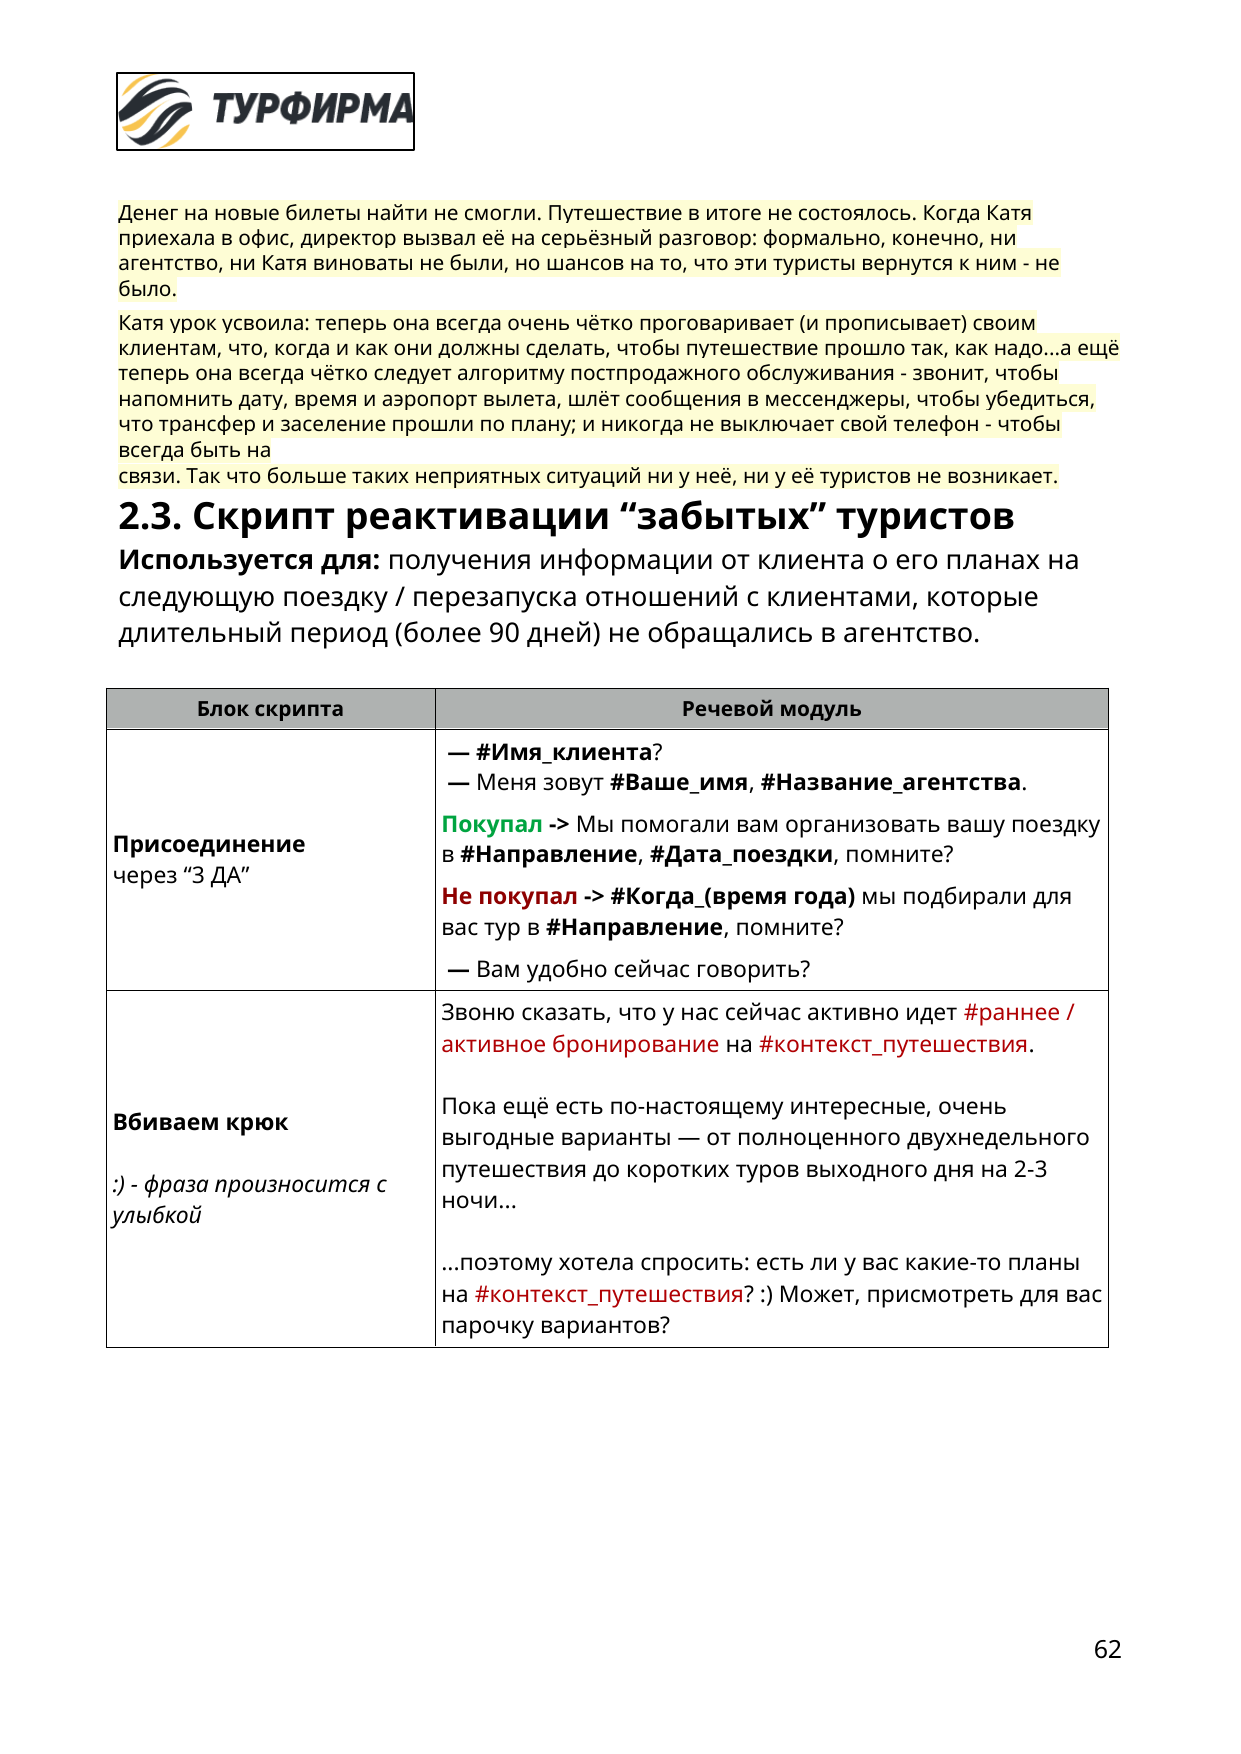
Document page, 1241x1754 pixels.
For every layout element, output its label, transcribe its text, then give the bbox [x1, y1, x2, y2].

picture [118, 74, 413, 149]
table_header Блок скрипта [107, 689, 435, 728]
text связи. Так что больше таких неприятных ситуаций ни у неё, ни у её туристов не возникает. [118, 463, 1122, 489]
text Денег на новые билеты найти не смогли. Путешествие в итоге не состоялось. Когда Катя приехала в офис, директор вызвал её на серьёзный разговор: формально, конечно, ни агентство, ни Катя виноваты не были, но шансов на то, что эти туристы вернутся к ним - не было. [177, 200, 1122, 302]
text 2.3. Скрипт реактивации “забытых” туристов [118, 489, 1122, 540]
table_cell Звоню сказать, что у нас сейчас активно идет #раннее / активное бронирование на #контекст_путешествия. Пока ещё есть по-настоящему интересные, очень выгодные варианты — от полноценного двухнедельного путешествия до коротких туров выходного дня на 2-3 ночи... ...поэтому хотела спросить: есть ли у вас какие-то планы на #контекст_путешествия? :) Может, присмотреть для вас парочку вариантов? [436, 991, 1108, 1346]
table_cell Вбиваем крюк :) - фраза произносится с улыбкой [107, 991, 435, 1346]
text Используется для: получения информации от клиента о его планах на следующую поездку / перезапуска отношений с клиентами, которые длительный период (более 90 дней) не обращались в агентство. [118, 540, 1122, 651]
table_cell — #Имя_клиента? — Меня зовут #Ваше_имя, #Название_агентства. Покупал -> Мы помогали вам организовать вашу поездку в #Направление, #Дата_поездки, помните? Не покупал -> #Когда_(время года) мы подбирали для вас тур в #Направление, помните? — Вам удобно сейчас говорить? [436, 730, 1108, 989]
text Катя урок усвоила: теперь она всегда очень чётко проговаривает (и прописывает) своим клиентам, что, когда и как они должны сделать, чтобы путешествие прошло так, как надо...а ещё теперь она всегда чётко следует алгоритму постпродажного обслуживания - звонит, чтобы напомнить дату, время и аэропорт вылета, шлёт сообщения в мессенджеры, чтобы убедиться, что трансфер и заселение прошли по плану; и никогда не выключает свой телефон - чтобы всегда быть на [271, 310, 1122, 463]
table_header Речевой модуль [436, 689, 1108, 728]
table_cell Присоединение через “3 ДА” [107, 730, 435, 989]
